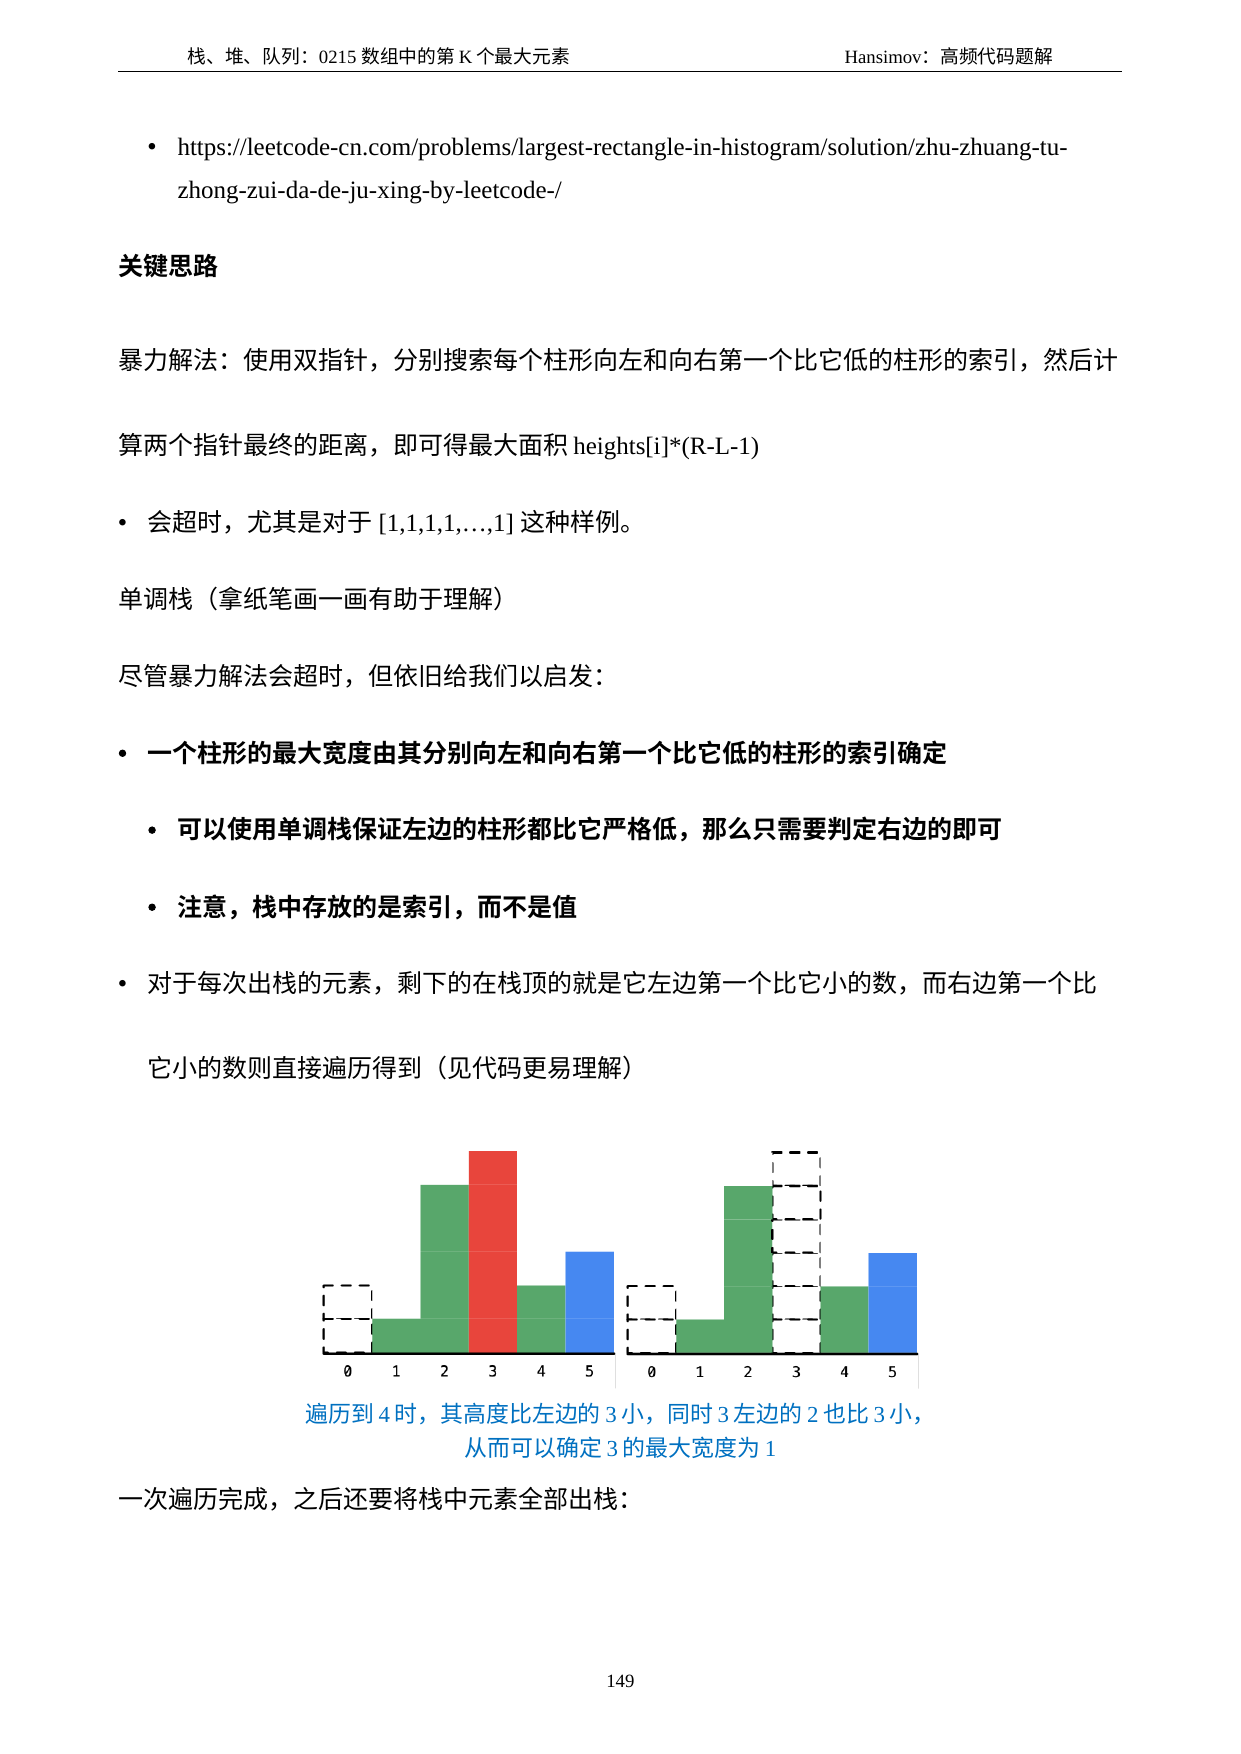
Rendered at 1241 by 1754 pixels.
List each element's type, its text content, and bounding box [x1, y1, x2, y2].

text 对于每次出栈的元素，剩下的在栈顶的就是它左边第一个比它小的数，而右边第一个比它小的数则直接遍历得到（见代码更易理解） [118, 948, 1122, 1101]
text 一次遍历完成，之后还要将栈中元素全部出栈： [118, 1464, 1122, 1532]
text https://leetcode-cn.com/problems/largest-rectangle-in-histogram/solution/zhu-zhuang-tu-zhong-zui-da-de-ju-xing-by-leetcode-/ [148, 130, 1122, 206]
text 可以使用单调栈保证左边的柱形都比它严格低，那么只需要判定右边的即可 [148, 794, 1122, 862]
text 注意，栈中存放的是索引，而不是值 [148, 871, 1122, 939]
text 遍历到4时，其高度比左边的3小，同时3左边的2也比3小， [118, 1396, 1122, 1430]
picture [316, 1151, 924, 1389]
text 单调栈（拿纸笔画一画有助于理解） [118, 563, 1122, 631]
subtitle 关键思路 [118, 230, 1097, 298]
text 尽管暴力解法会超时，但依旧给我们以启发： [118, 640, 1122, 708]
text 从而可以确定3的最大宽度为1 [118, 1430, 1122, 1464]
text 一个柱形的最大宽度由其分别向左和向右第一个比它低的柱形的索引确定 [118, 717, 1122, 785]
text 暴力解法：使用双指针，分别搜索每个柱形向左和向右第一个比它低的柱形的索引，然后计算两个指针最终的距离，即可得最大面积heights[i]*(R-L-1) [118, 324, 1122, 477]
text 会超时，尤其是对于 [1,1,1,1,…,1] 这种样例。 [118, 486, 1122, 554]
